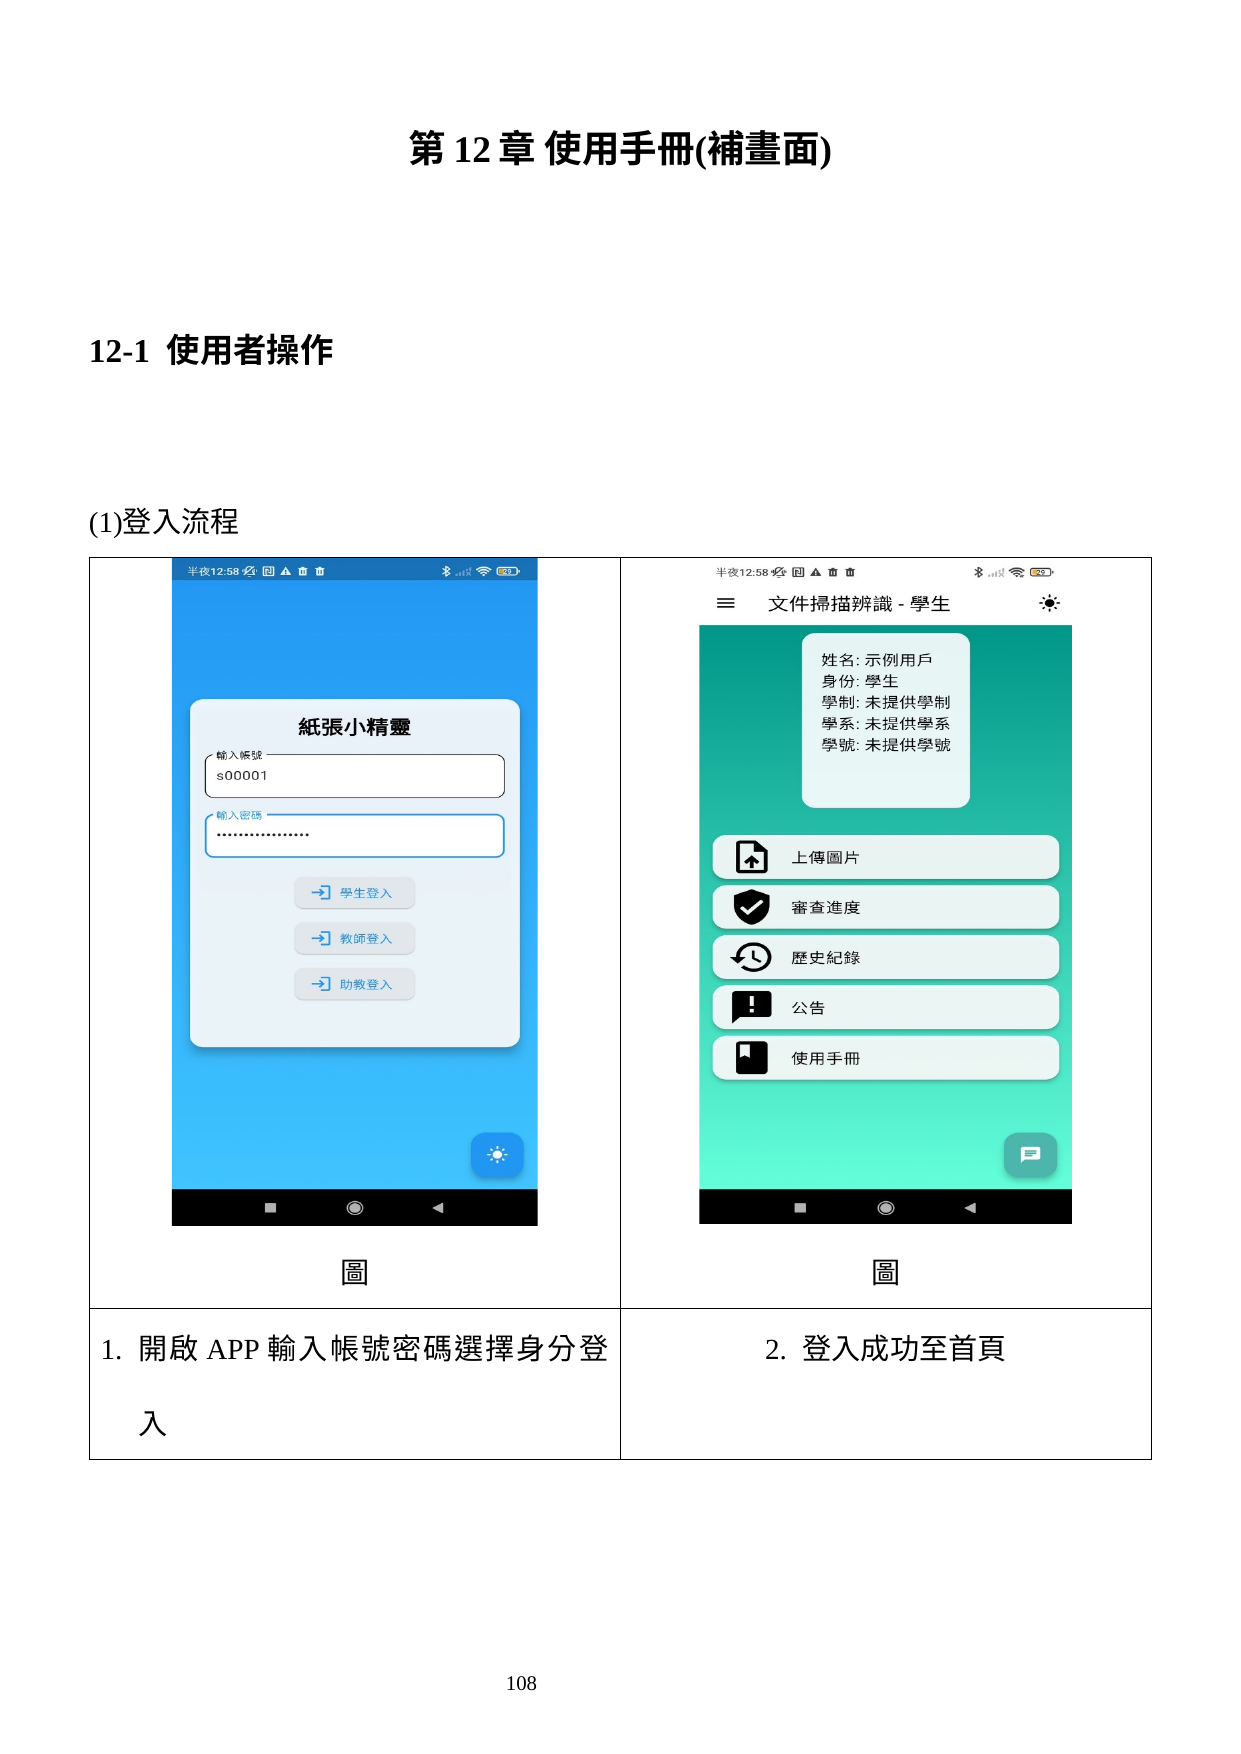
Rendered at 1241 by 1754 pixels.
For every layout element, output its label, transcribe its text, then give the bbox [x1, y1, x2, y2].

picture [699, 558, 1072, 1224]
subtitle 第12章 使用手冊(補畫面) [89, 108, 1152, 183]
table_header 圖 [90, 558, 620, 1308]
picture [171, 558, 538, 1226]
table_cell 登入成功至首頁 [621, 1309, 1151, 1459]
text (1)登入流程 [89, 482, 1152, 557]
subtitle 12-1 使用者操作 [89, 311, 1152, 386]
table_header 圖 [621, 558, 1151, 1308]
table_cell 開啟APP輸入帳號密碼選擇身分登入 [90, 1309, 620, 1459]
